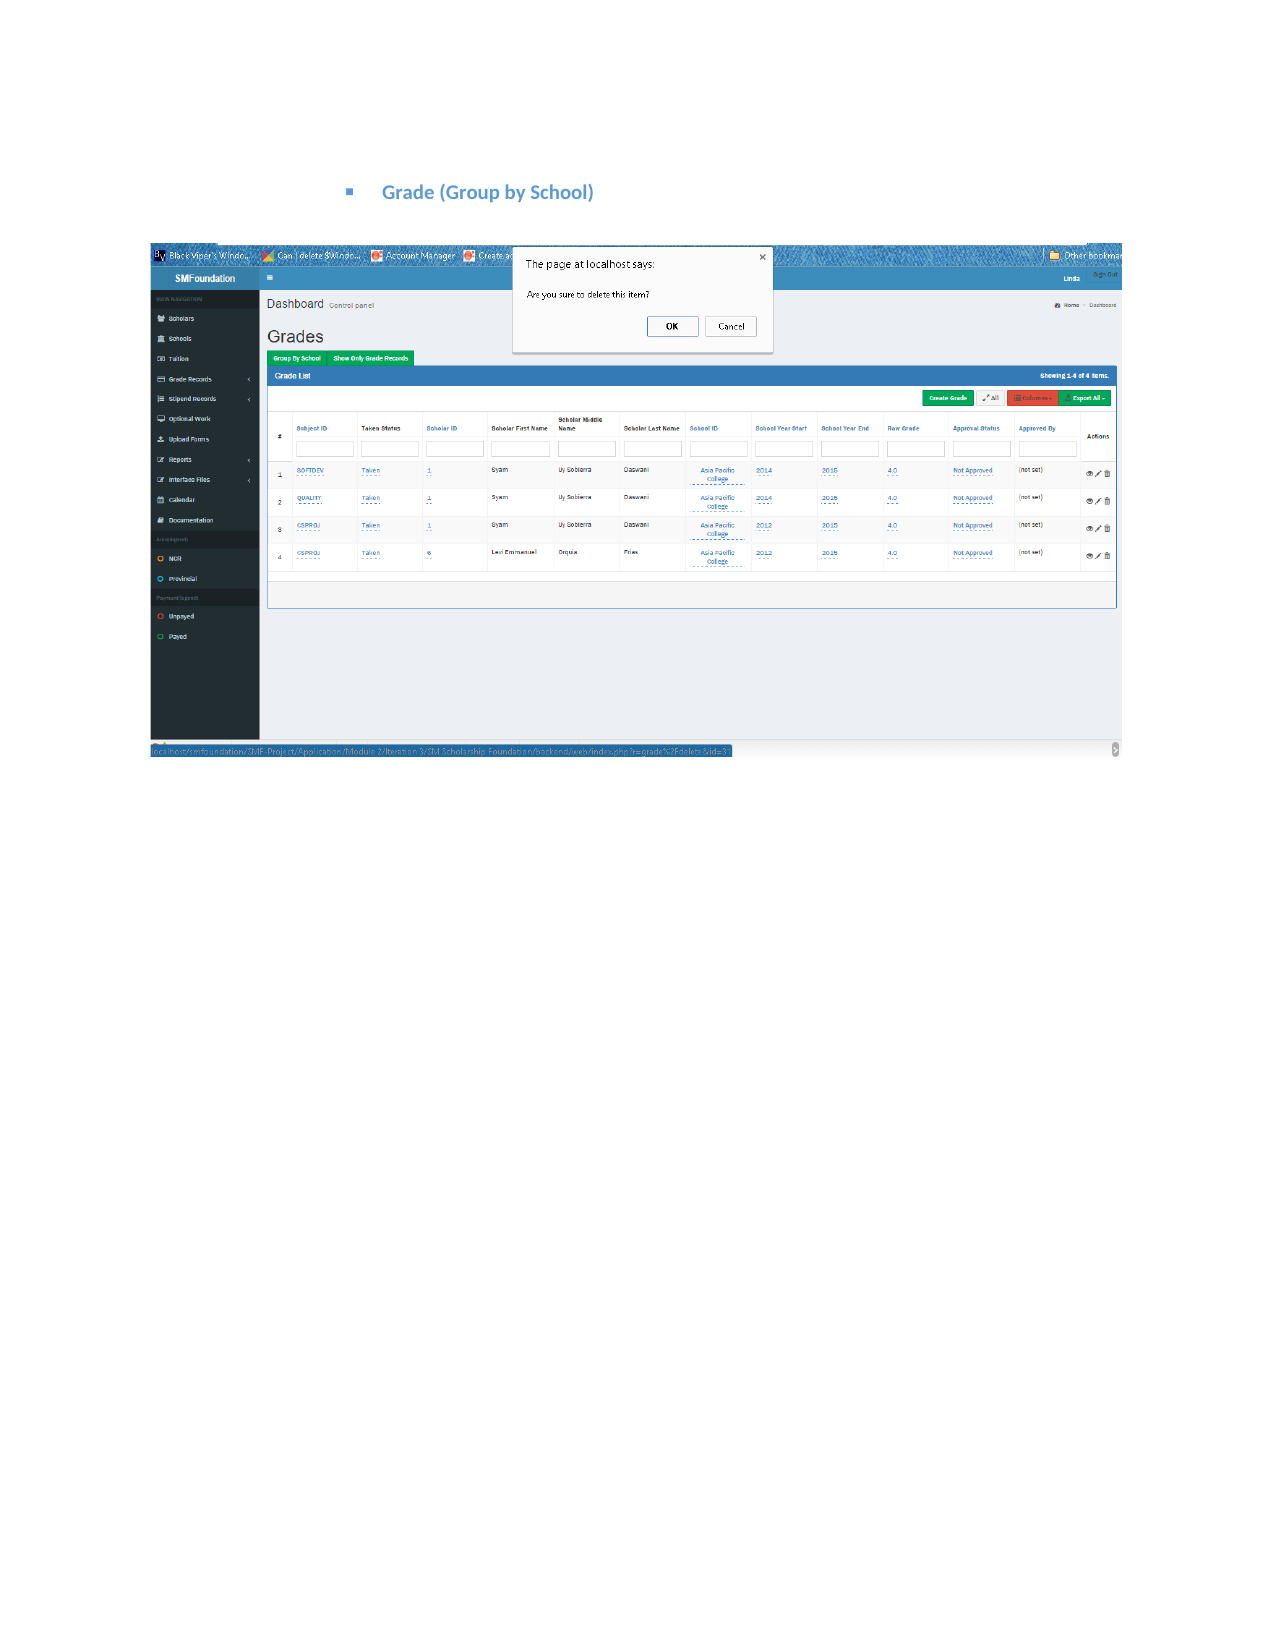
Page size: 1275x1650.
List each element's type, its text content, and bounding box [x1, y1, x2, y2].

list Grade (Group by School) [344, 179, 1125, 204]
picture [150, 243, 1122, 756]
